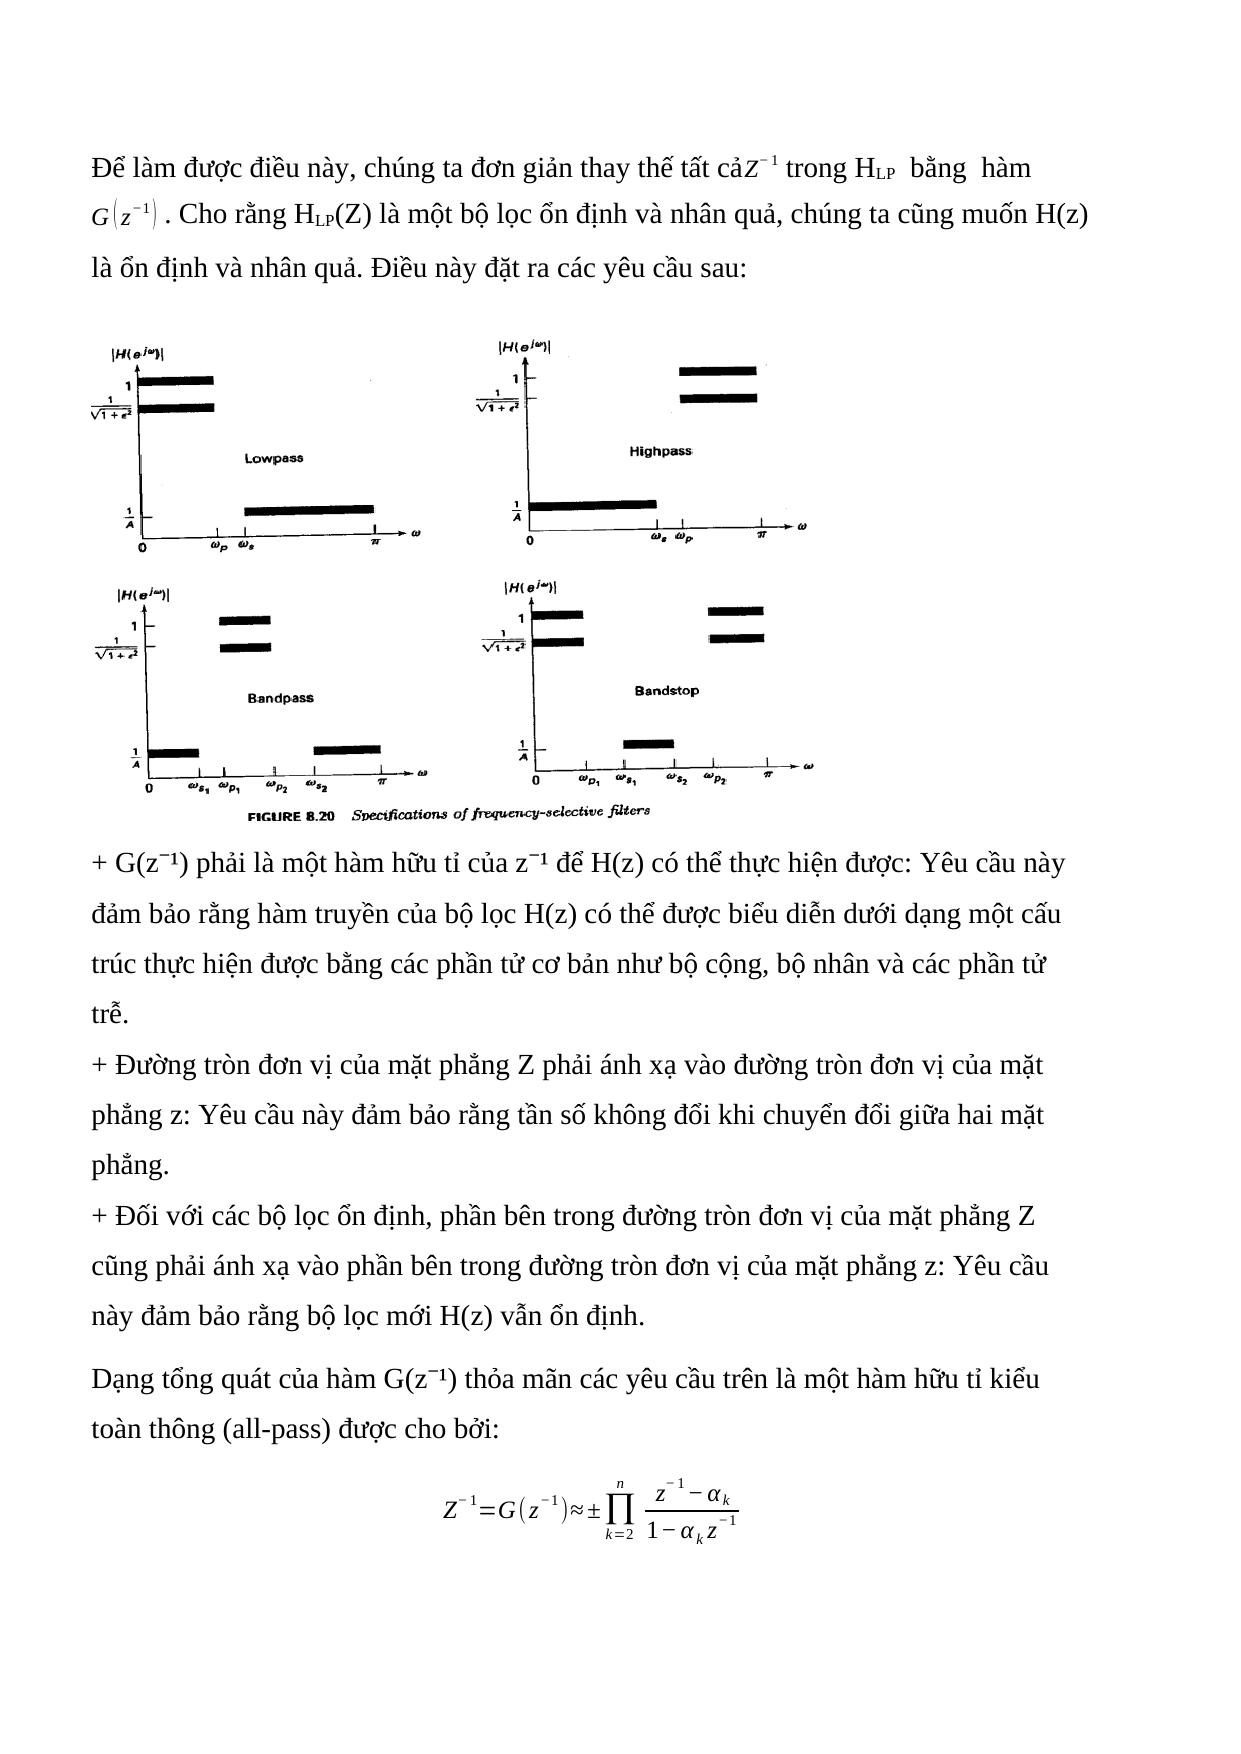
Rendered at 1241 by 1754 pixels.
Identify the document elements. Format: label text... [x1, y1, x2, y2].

list + G(z⁻¹) phải là một hàm hữu tỉ của z⁻¹ để H(z) có thể thực hiện được: Yêu cầu này đảm bảo rằng hàm truyền của bộ lọc H(z) có thể được biểu diễn dưới dạng một cấu trúc thực hiện được bằng các phần tử cơ bản như bộ cộng, bộ nhân và các phần tử trễ. [91, 846, 1090, 1030]
text Dạng tổng quát của hàm G(z⁻¹) thỏa mãn các yêu cầu trên là một hàm hữu tỉ kiểu toàn thông (all-pass) được cho bởi: [91, 1361, 1090, 1445]
list + Đối với các bộ lọc ổn định, phần bên trong đường tròn đơn vị của mặt phẳng Z cũng phải ánh xạ vào phần bên trong đường tròn đơn vị của mặt phẳng z: Yêu cầu này đảm bảo rằng bộ lọc mới H(z) vẫn ổn định. [91, 1198, 1090, 1332]
text Để làm được điều này, chúng ta đơn giản thay thế tất cả trong HLP bằng hàm . Cho rằng HLP(Z) là một bộ lọc ổn định và nhân quả, chúng ta cũng muốn H(z) là ổn định và nhân quả. Điều này đặt ra các yêu cầu sau: [91, 150, 1090, 284]
picture [91, 312, 860, 821]
list + Đường tròn đơn vị của mặt phẳng Z phải ánh xạ vào đường tròn đơn vị của mặt phẳng z: Yêu cầu này đảm bảo rằng tần số không đổi khi chuyển đổi giữa hai mặt phẳng. [91, 1047, 1090, 1181]
